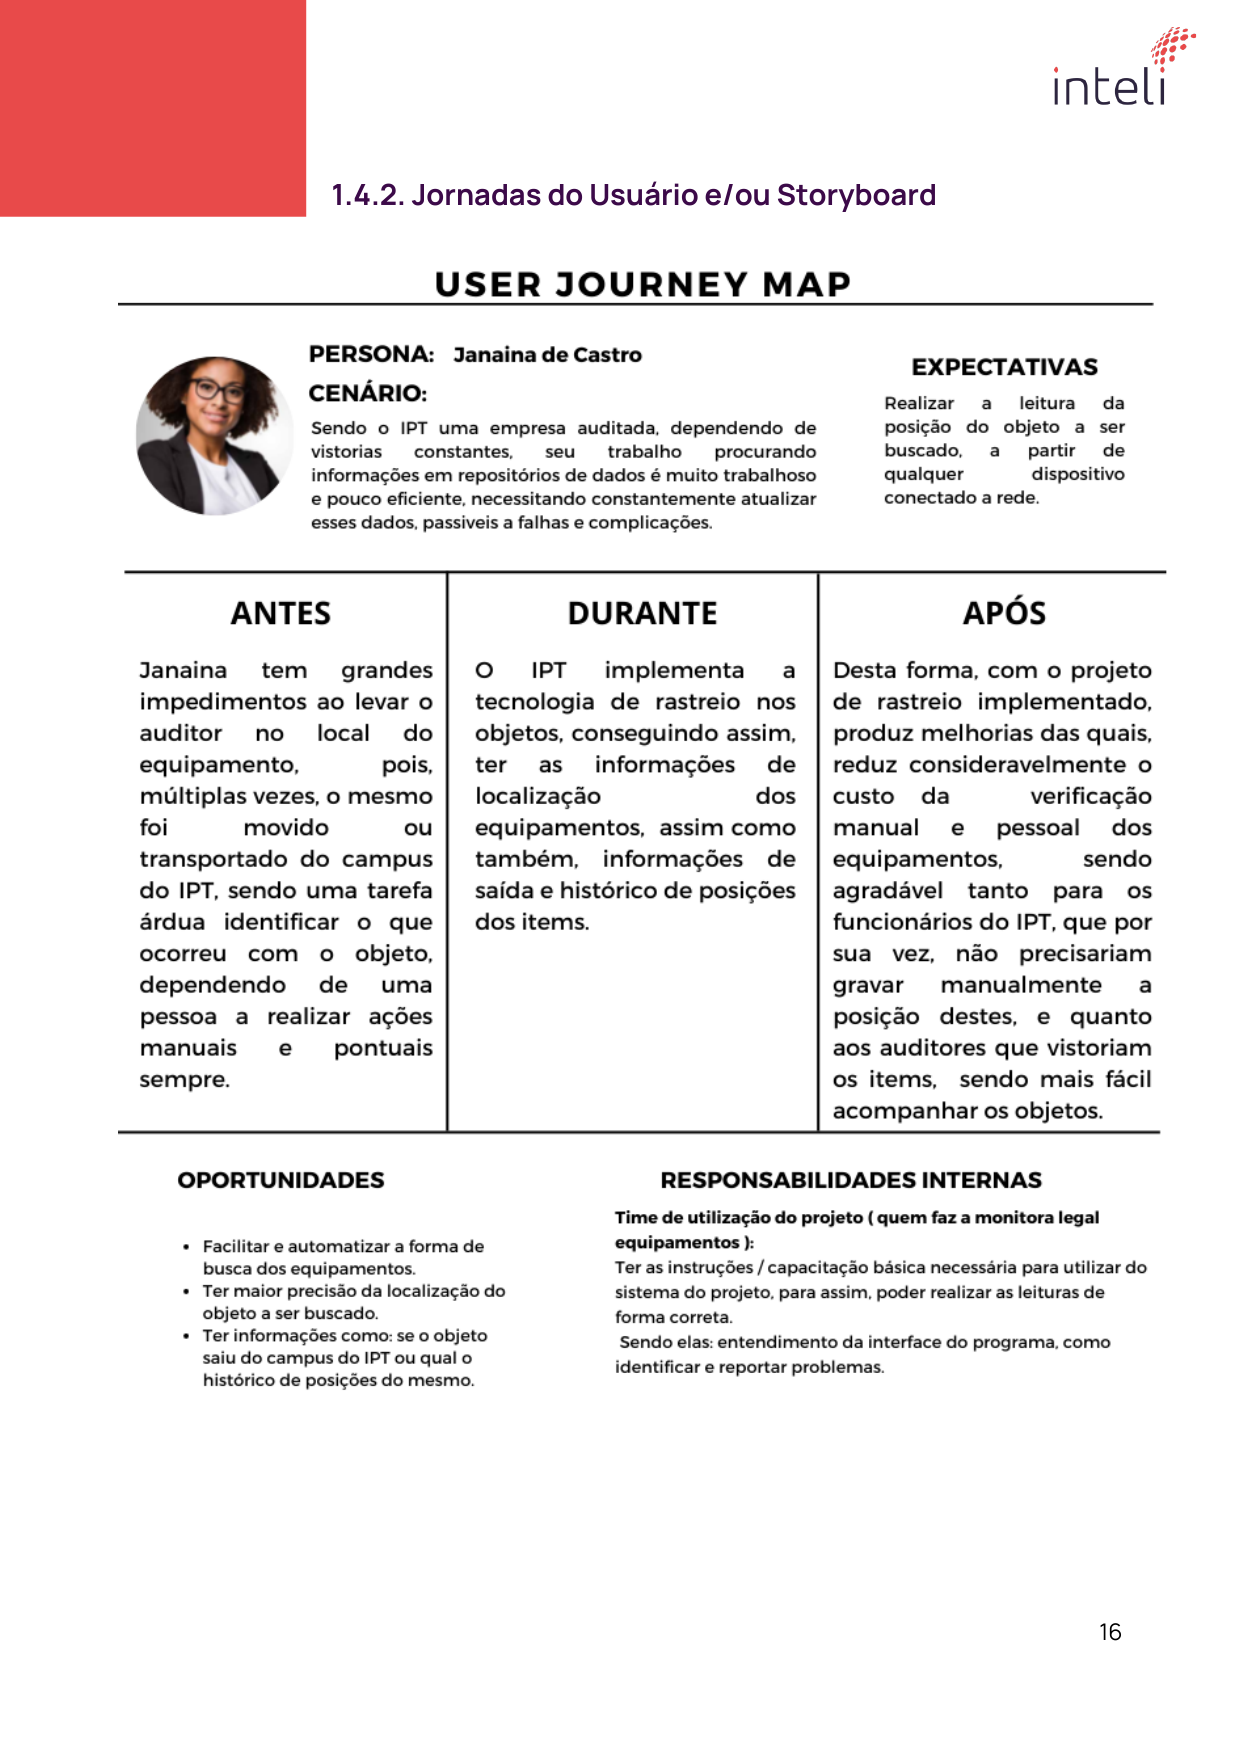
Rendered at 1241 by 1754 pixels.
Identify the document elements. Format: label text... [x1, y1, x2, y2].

subtitle 1.4.2. Jornadas do Usuário e/ou Storyboard [118, 174, 1122, 214]
picture [0, 0, 307, 217]
picture [1054, 27, 1197, 105]
picture [118, 252, 1167, 1432]
